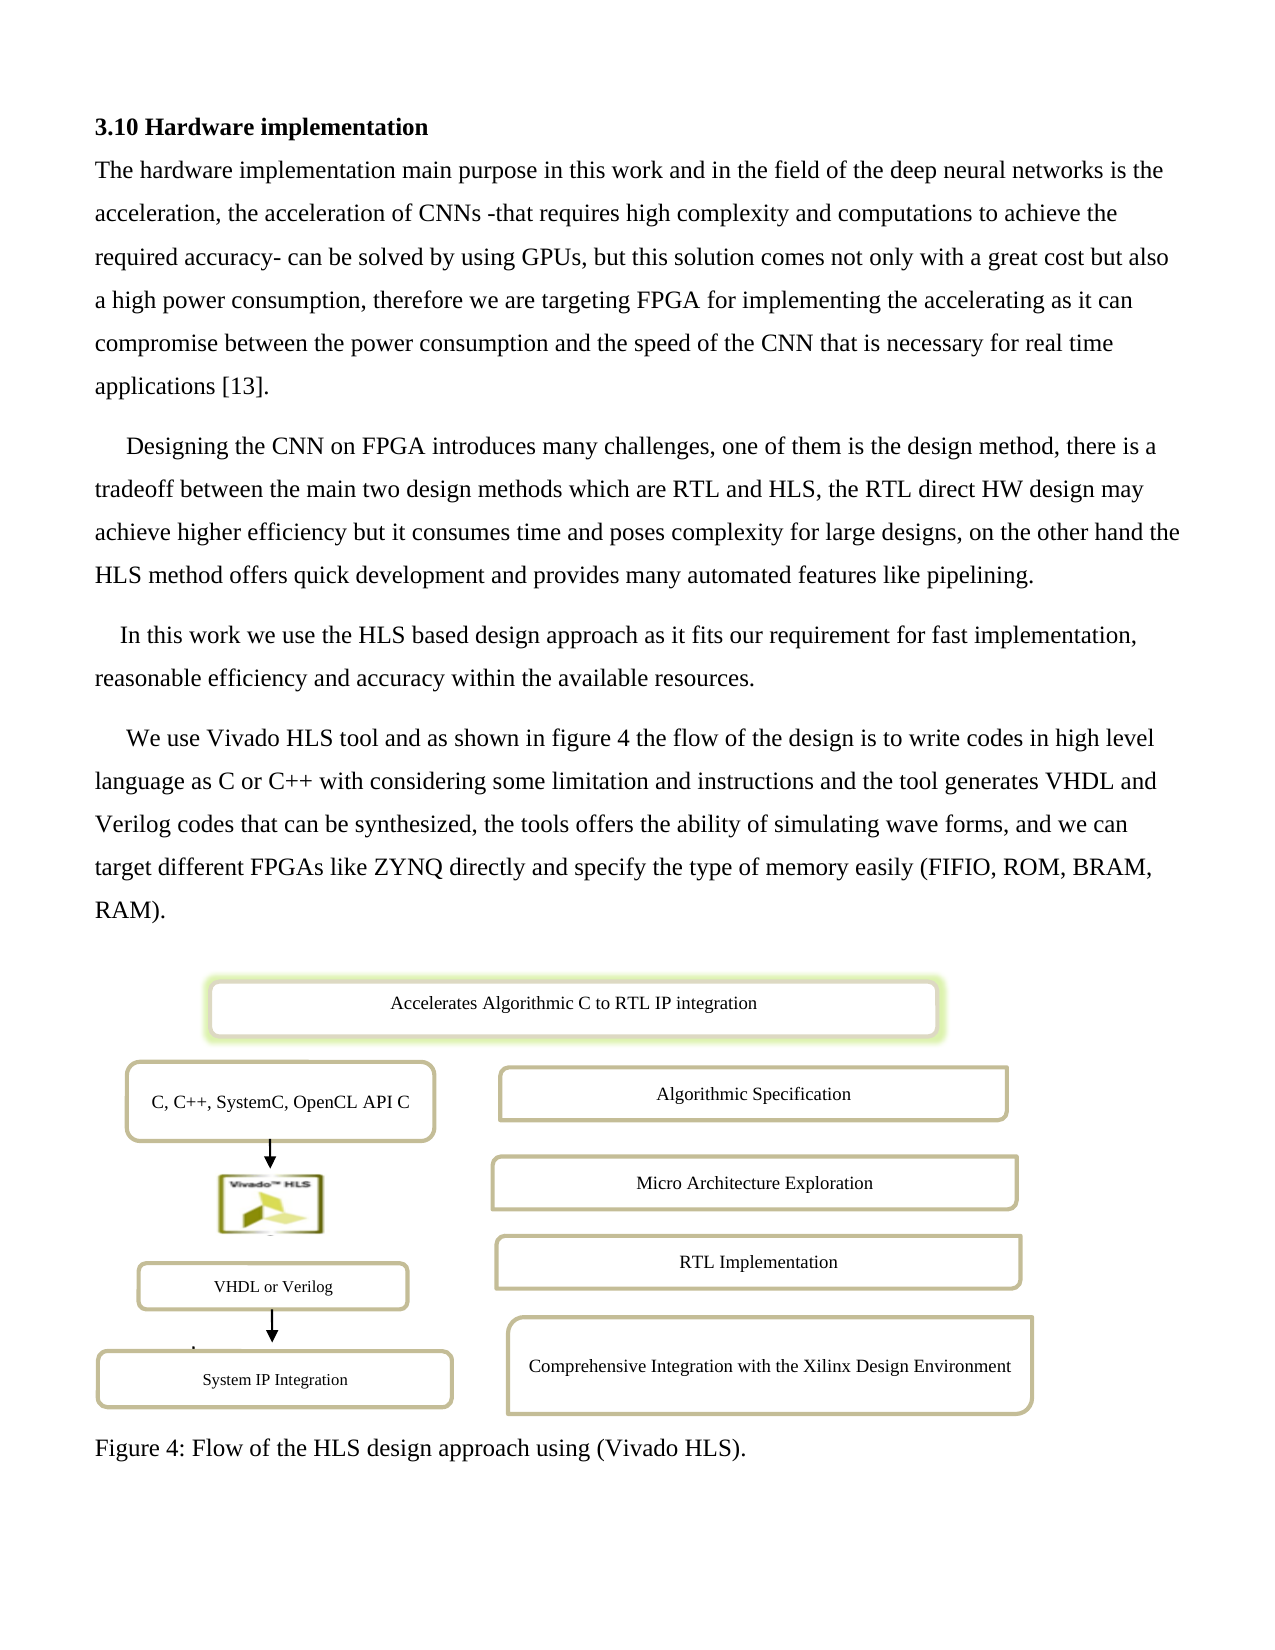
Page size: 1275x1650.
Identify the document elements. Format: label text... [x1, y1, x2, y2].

subtitle 3.10 Hardware implementation [94, 112, 1181, 141]
text We use Vivado HLS tool and as shown in figure 4 the flow of the design is to write codes in high level language as C or C++ with considering some limitation and instructions and the tool generates VHDL and Verilog codes that can be synthesized, the tools offers the ability of simulating wave forms, and we can target different FPGAs like ZYNQ directly and specify the type of memory easily (FIFIO, ROM, BRAM, RAM). [94, 723, 1181, 924]
picture [215, 1173, 330, 1236]
text Designing the CNN on FPGA introduces many challenges, one of them is the design method, there is a tradeoff between the main two design methods which are RTL and HLS, the RTL direct HW design may achieve higher efficiency but it consumes time and poses complexity for large designs, on the other hand the HLS method offers quick development and provides many automated features like pipelining. [94, 431, 1181, 589]
text Figure 4: Flow of the HLS design approach using (Vivado HLS). [94, 1433, 1181, 1462]
text In this work we use the HLS based design approach as it fits our requirement for fast implementation, reasonable efficiency and accuracy within the available resources. [94, 620, 1181, 692]
text The hardware implementation main purpose in this work and in the field of the deep neural networks is the acceleration, the acceleration of CNNs -that requires high complexity and computations to achieve the required accuracy- can be solved by using GPUs, but this solution comes not only with a great cost but also a high power consumption, therefore we are targeting FPGA for implementing the accelerating as it can compromise between the power consumption and the speed of the CNN that is necessary for real time applications [13]. [94, 155, 1181, 400]
